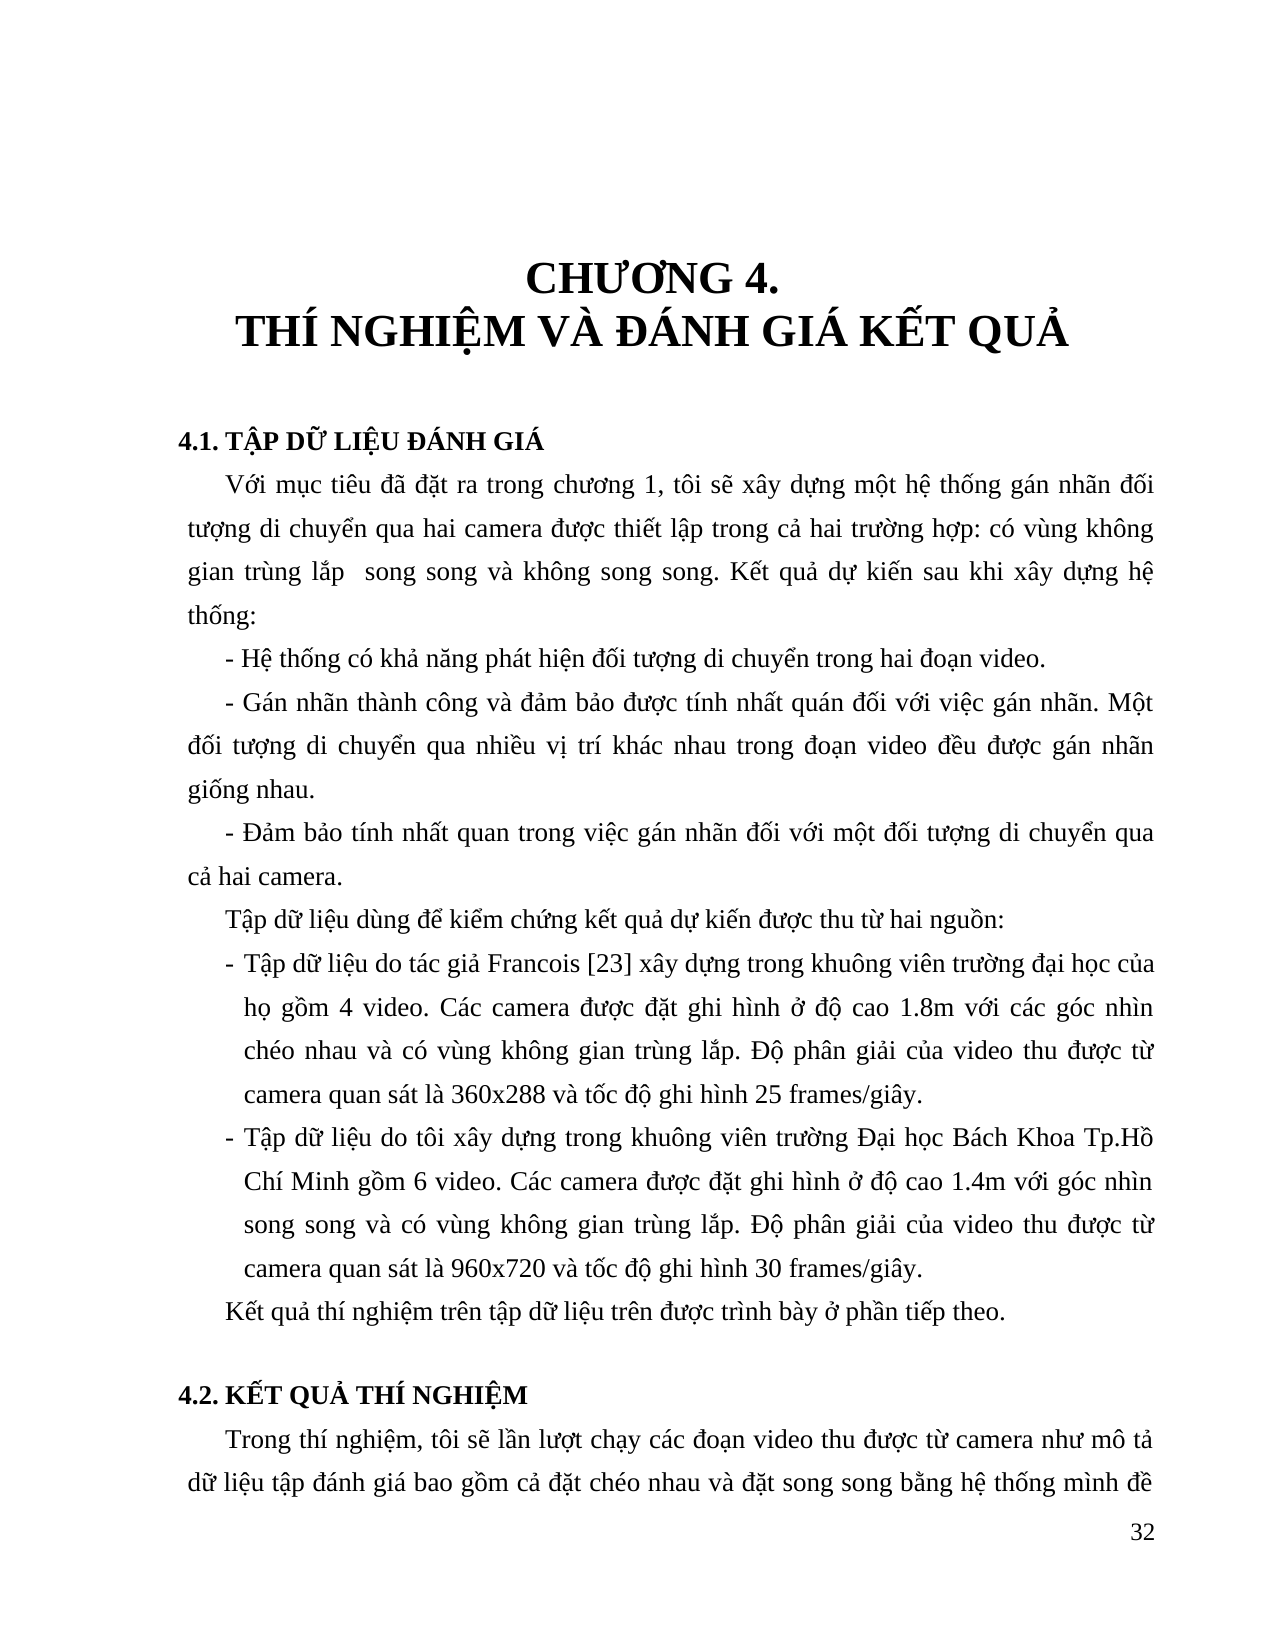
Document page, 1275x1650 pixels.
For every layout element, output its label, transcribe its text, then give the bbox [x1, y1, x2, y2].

text - Hệ thống có khả năng phát hiện đối tượng di chuyển trong hai đoạn video. [187, 642, 1155, 673]
list Tập dữ liệu do tôi xây dựng trong khuông viên trường Đại học Bách Khoa Tp.Hồ Chí Minh gồm 6 video. Các camera được đặt ghi hình ở độ cao 1.4m với góc nhìn song song và có vùng không gian trùng lắp. Độ phân giải của video thu được từ camera quan sát là 960x720 và tốc độ ghi hình 30 frames/giây. [225, 1121, 1155, 1283]
text - Gán nhãn thành công và đảm bảo được tính nhất quán đối với việc gán nhãn. Một đối tượng di chuyển qua nhiều vị trí khác nhau trong đoạn video đều được gán nhãn giống nhau. [187, 686, 1155, 804]
list TẬP DỮ LIỆU ĐÁNH GIÁ [178, 424, 1155, 456]
list KẾT QUẢ THÍ NGHIỆM [178, 1379, 1155, 1410]
list Tập dữ liệu do tác giả Francois [23] xây dựng trong khuông viên trường đại học của họ gồm 4 video. Các camera được đặt ghi hình ở độ cao 1.8m với các góc nhìn chéo nhau và có vùng không gian trùng lắp. Độ phân giải của video thu được từ camera quan sát là 360x288 và tốc độ ghi hình 25 frames/giây. [225, 947, 1155, 1109]
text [187, 1423, 1155, 1497]
text THÍ NGHIỆM VÀ ĐÁNH GIÁ KẾT QUẢ [150, 303, 1155, 356]
subtitle CHƯƠNG 4. [150, 251, 1155, 303]
list Kết quả thí nghiệm trên tập dữ liệu trên được trình bày ở phần tiếp theo. [225, 1295, 1155, 1327]
text Tập dữ liệu dùng để kiểm chứng kết quả dự kiến được thu từ hai nguồn: [187, 903, 1155, 935]
text - Đảm bảo tính nhất quan trong việc gán nhãn đối với một đối tượng di chuyển qua cả hai camera. [187, 816, 1155, 891]
text Với mục tiêu đã đặt ra trong chương 1, tôi sẽ xây dựng một hệ thống gán nhãn đối tượng di chuyển qua hai camera được thiết lập trong cả hai trường hợp: có vùng không gian trùng lắp song song và không song song. Kết quả dự kiến sau khi xây dựng hệ thống: [187, 468, 1155, 630]
